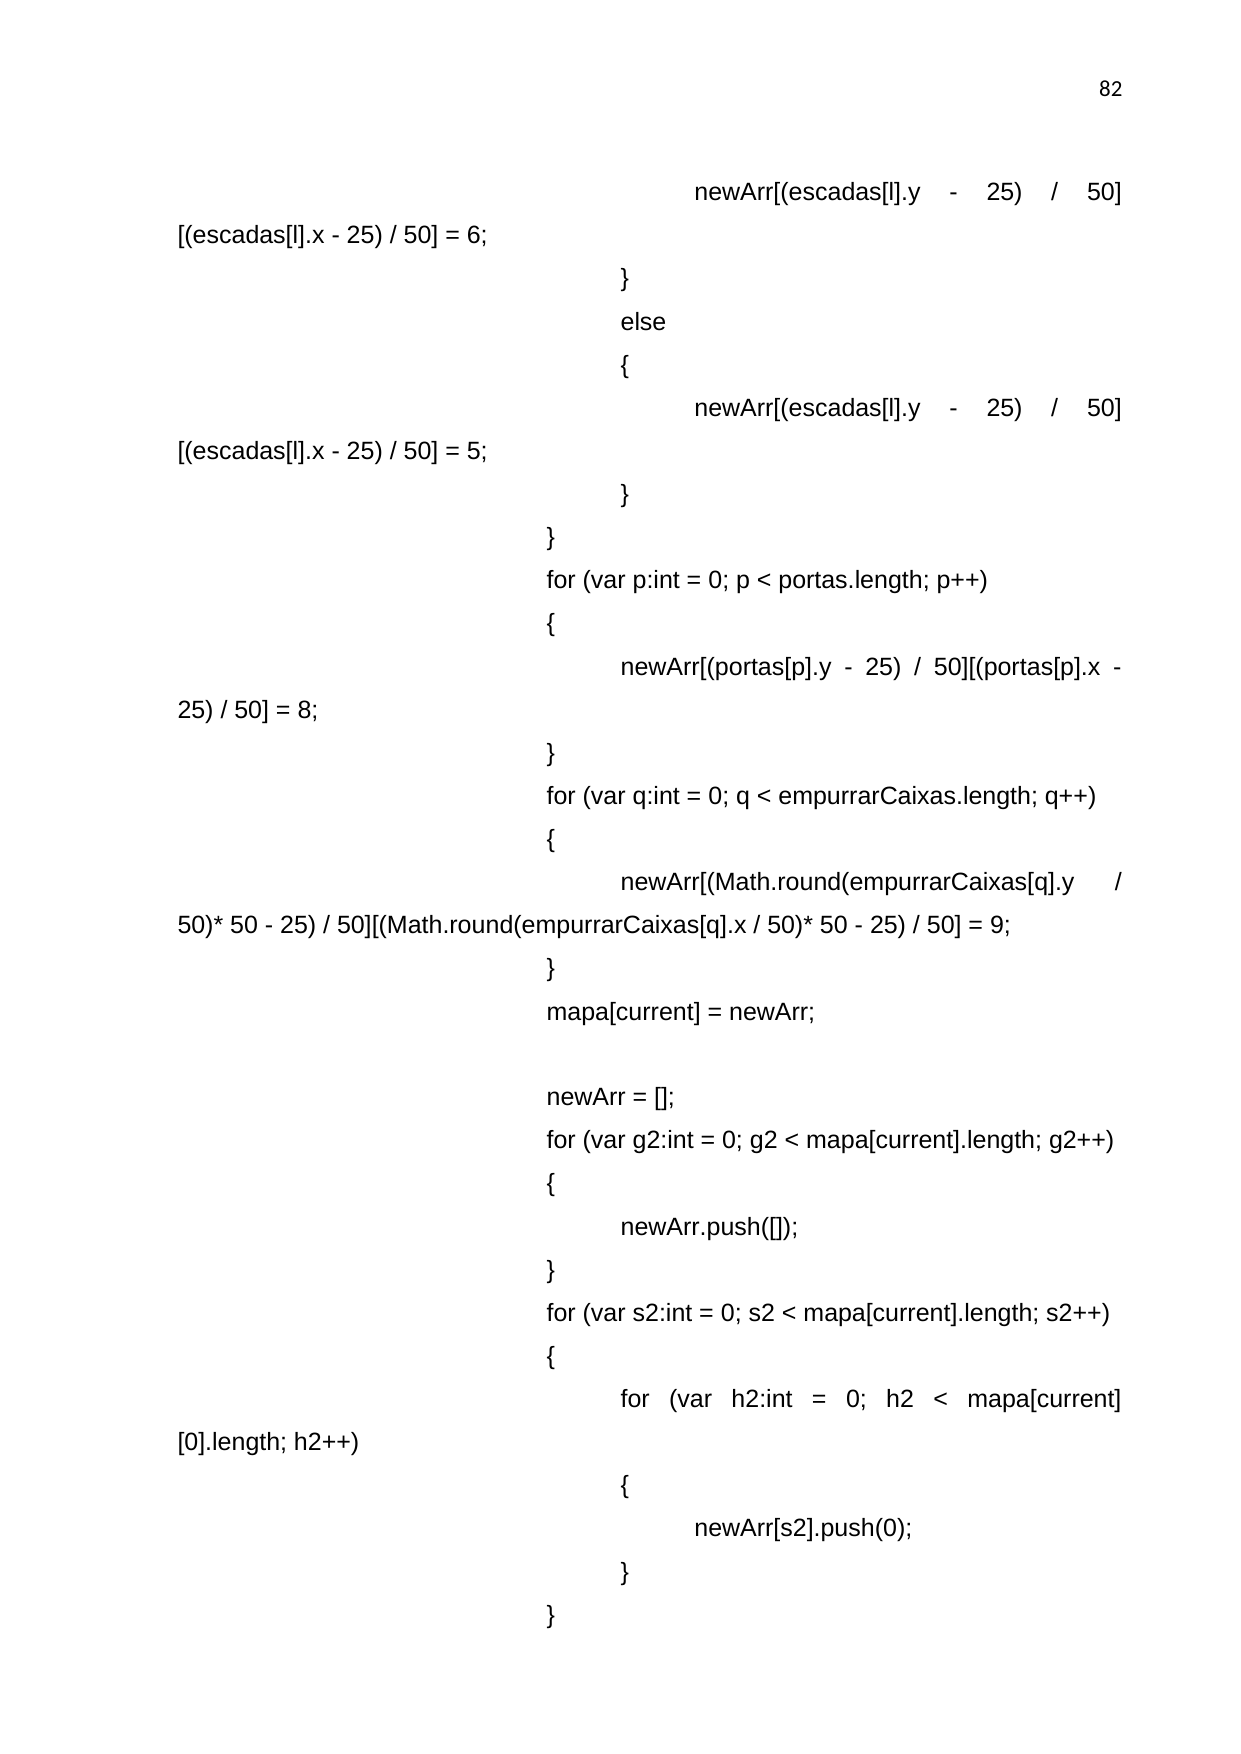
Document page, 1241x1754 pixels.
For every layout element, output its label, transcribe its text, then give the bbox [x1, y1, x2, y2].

text } [177, 1599, 1122, 1628]
text } [177, 522, 1122, 551]
text { [177, 824, 1122, 853]
text } [177, 263, 1122, 292]
text { [177, 350, 1122, 378]
text for (var p:int = 0; p < portas.length; p++) [177, 565, 1122, 594]
text newArr[s2].push(0); [177, 1513, 1122, 1542]
text { [177, 1168, 1122, 1197]
text for (var g2:int = 0; g2 < mapa[current].length; g2++) [177, 1125, 1122, 1154]
text newArr[(escadas[l].y - 25) / 50][(escadas[l].x - 25) / 50] = 6; [177, 177, 1122, 249]
text for (var q:int = 0; q < empurrarCaixas.length; q++) [177, 781, 1122, 810]
text newArr[(portas[p].y - 25) / 50][(portas[p].x - 25) / 50] = 8; [177, 652, 1122, 723]
text else [177, 307, 1122, 335]
text mapa[current] = newArr; [177, 997, 1122, 1025]
text { [177, 608, 1122, 637]
text newArr[(escadas[l].y - 25) / 50][(escadas[l].x - 25) / 50] = 5; [177, 393, 1122, 465]
text newArr[(Math.round(empurrarCaixas[q].y / 50)* 50 - 25) / 50][(Math.round(empurrarCaixas[q].x / 50)* 50 - 25) / 50] = 9; [177, 867, 1122, 939]
text { [177, 1341, 1122, 1369]
text } [177, 953, 1122, 982]
text } [177, 738, 1122, 767]
text } [177, 479, 1122, 508]
text newArr = []; [177, 1082, 1122, 1111]
text for (var s2:int = 0; s2 < mapa[current].length; s2++) [177, 1298, 1122, 1326]
text } [177, 1254, 1122, 1283]
text { [177, 1470, 1122, 1499]
text newArr.push([]); [177, 1211, 1122, 1240]
text } [177, 1556, 1122, 1585]
text for (var h2:int = 0; h2 < mapa[current][0].length; h2++) [177, 1384, 1122, 1456]
